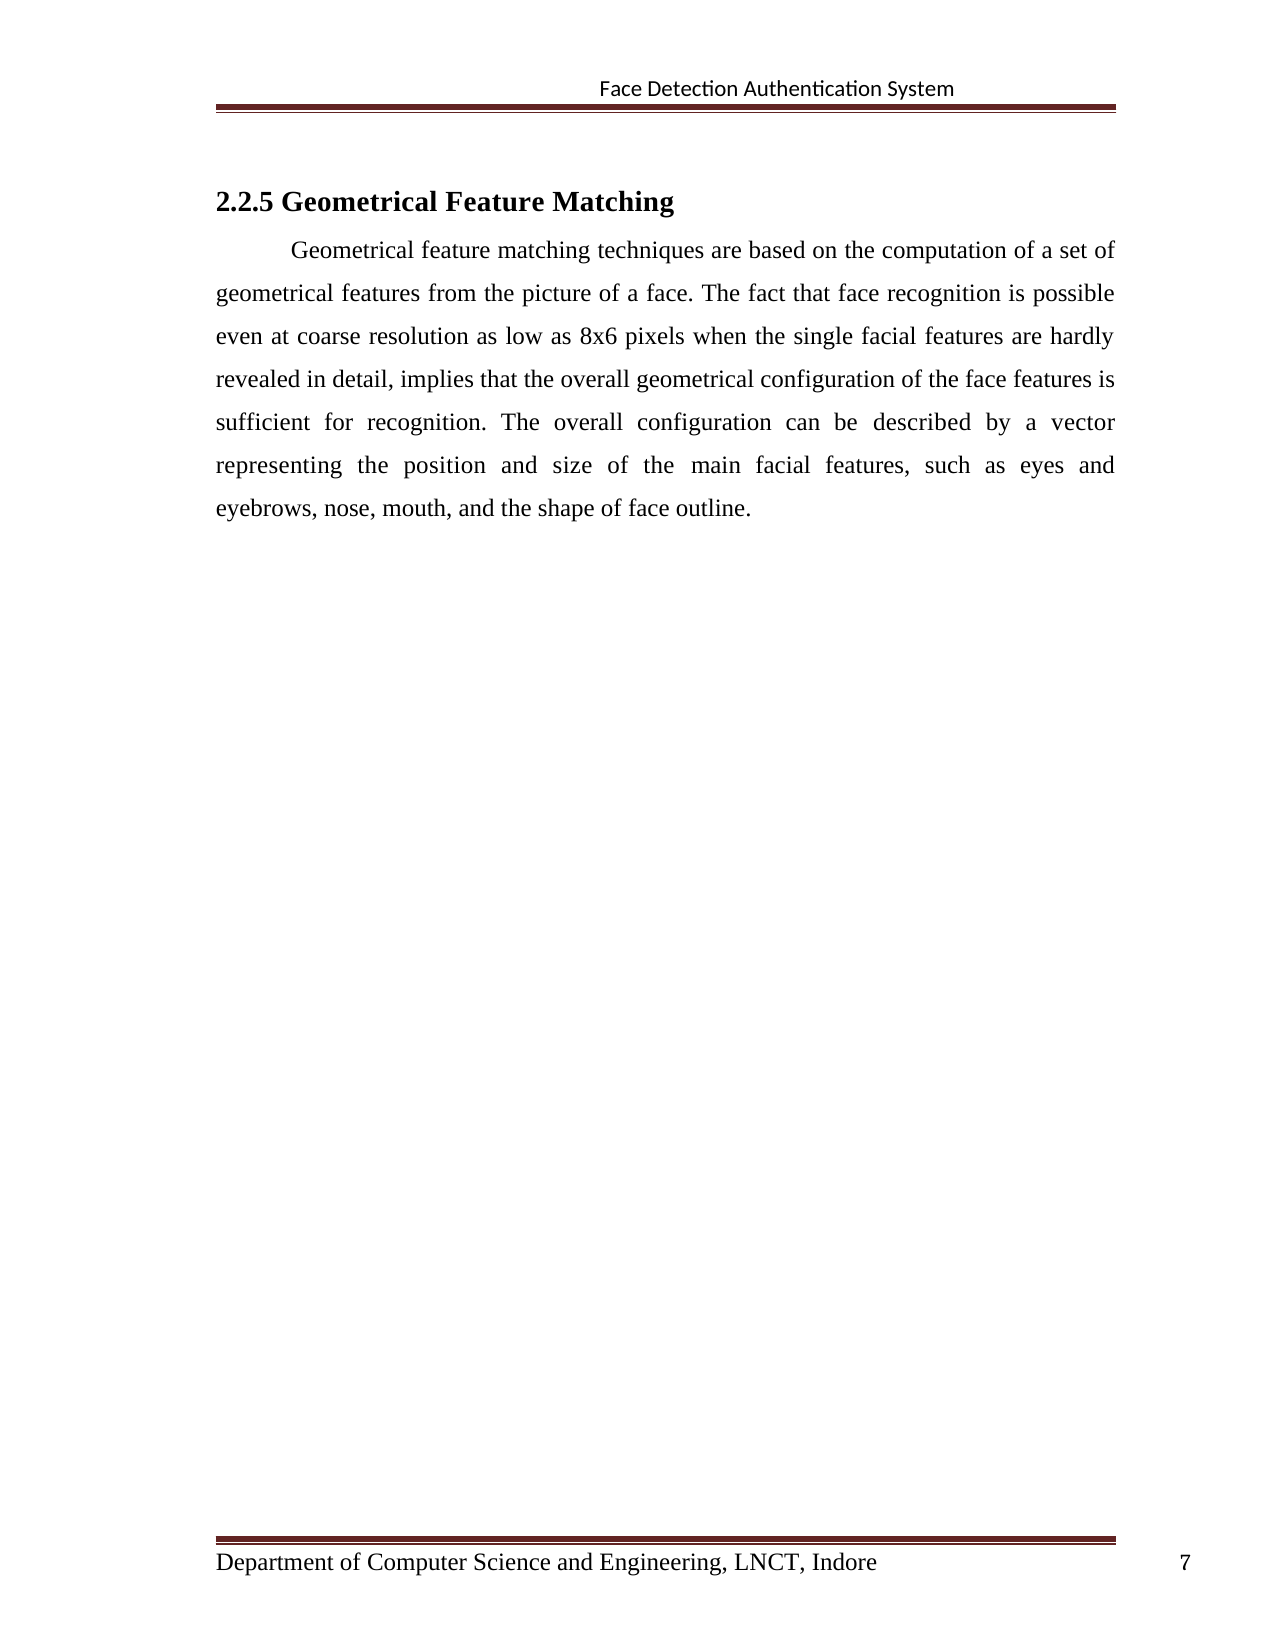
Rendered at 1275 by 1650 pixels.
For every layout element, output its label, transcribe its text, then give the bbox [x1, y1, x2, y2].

text 2.2.5 Geometrical Feature Matching [216, 184, 1116, 218]
text Geometrical feature matching techniques are based on the computation of a set of geometrical features from the picture of a face. The fact that face recognition is possible even at coarse resolution as low as 8x6 pixels when the single facial features are hardly revealed in detail, implies that the overall geometrical configuration of the face features is sufficient for recognition. The overall configuration can be described by a vector representing the position and size of the main facial features, such as eyes and eyebrows, nose, mouth, and the shape of face outline. [216, 235, 1116, 522]
